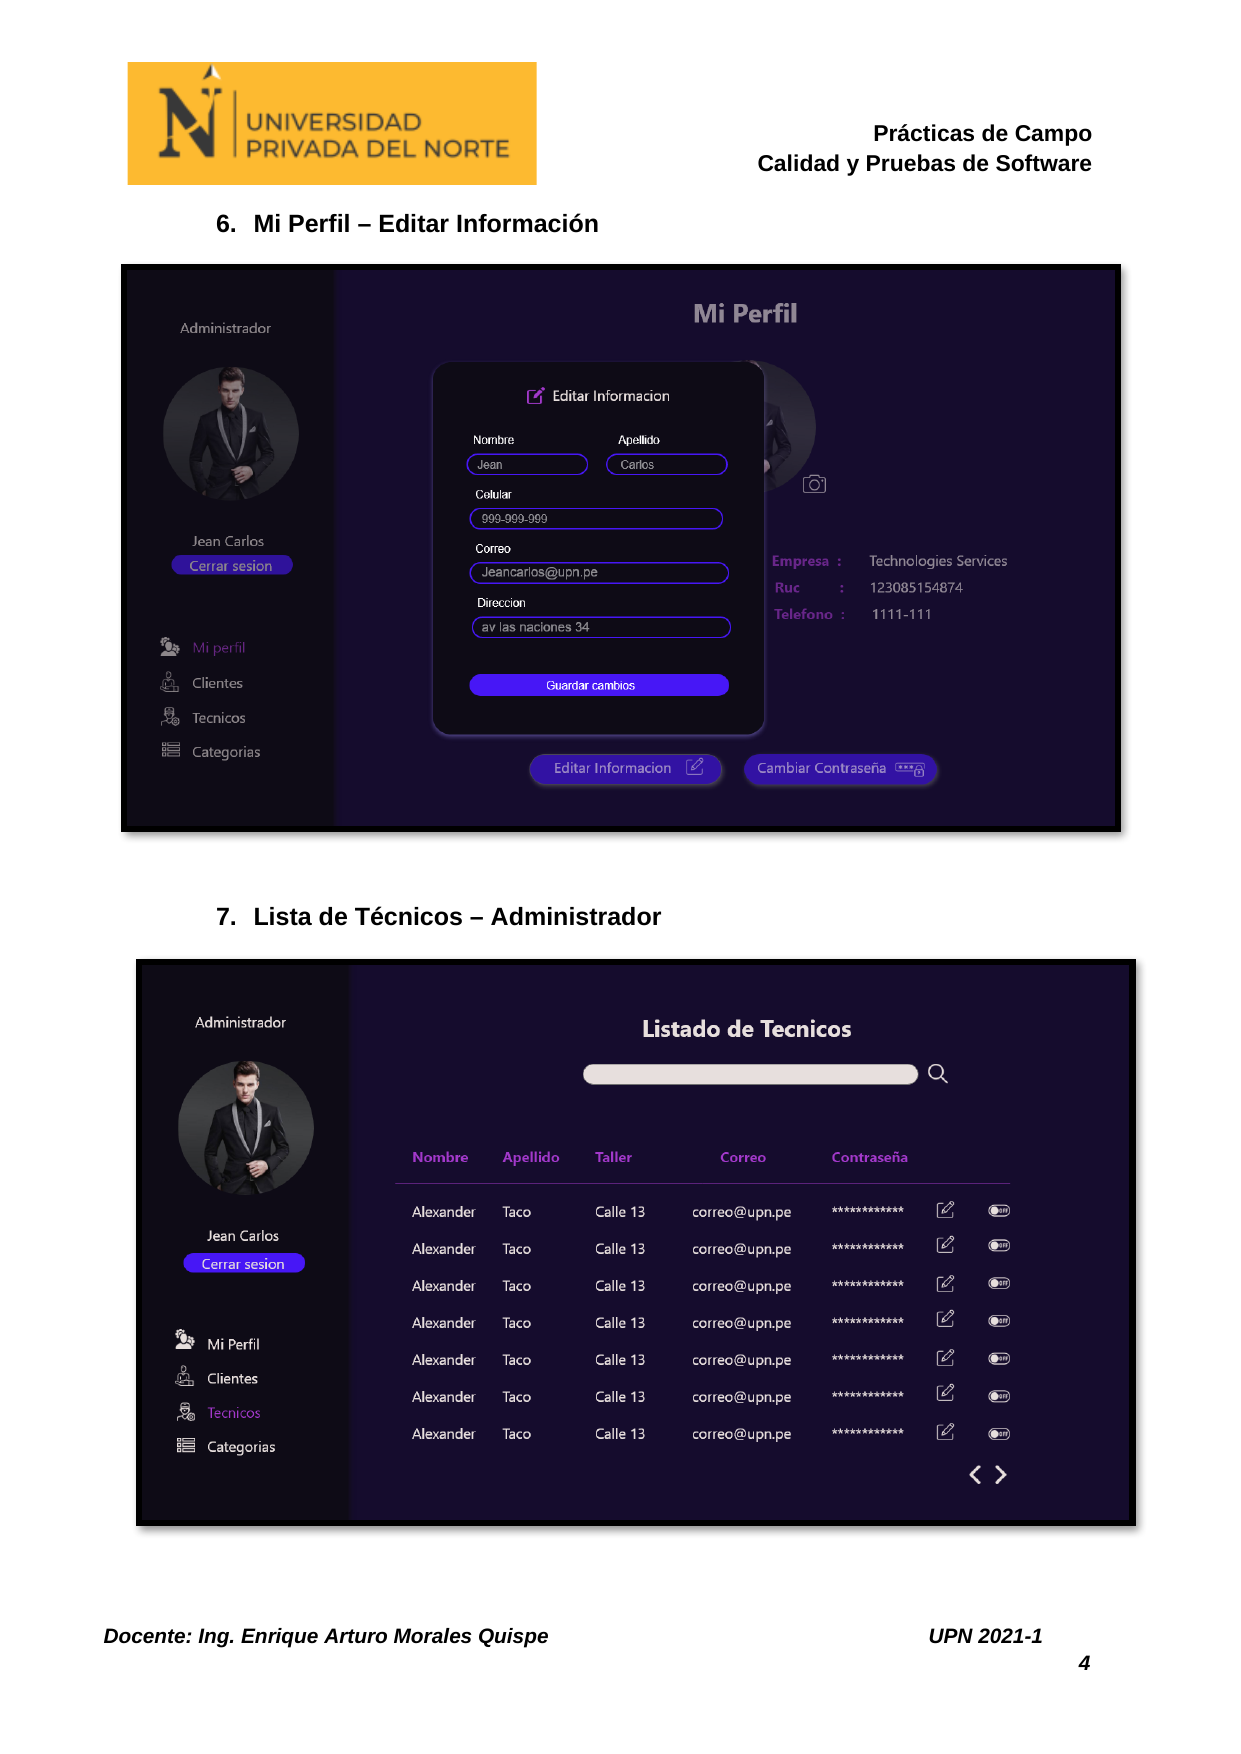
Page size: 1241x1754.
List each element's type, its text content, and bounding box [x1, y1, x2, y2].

list Lista de Técnicos – Administrador [216, 902, 1092, 931]
picture [142, 965, 1129, 1520]
picture [127, 270, 1115, 826]
picture [127, 62, 537, 185]
list Mi Perfil – Editar Información [216, 209, 1092, 238]
